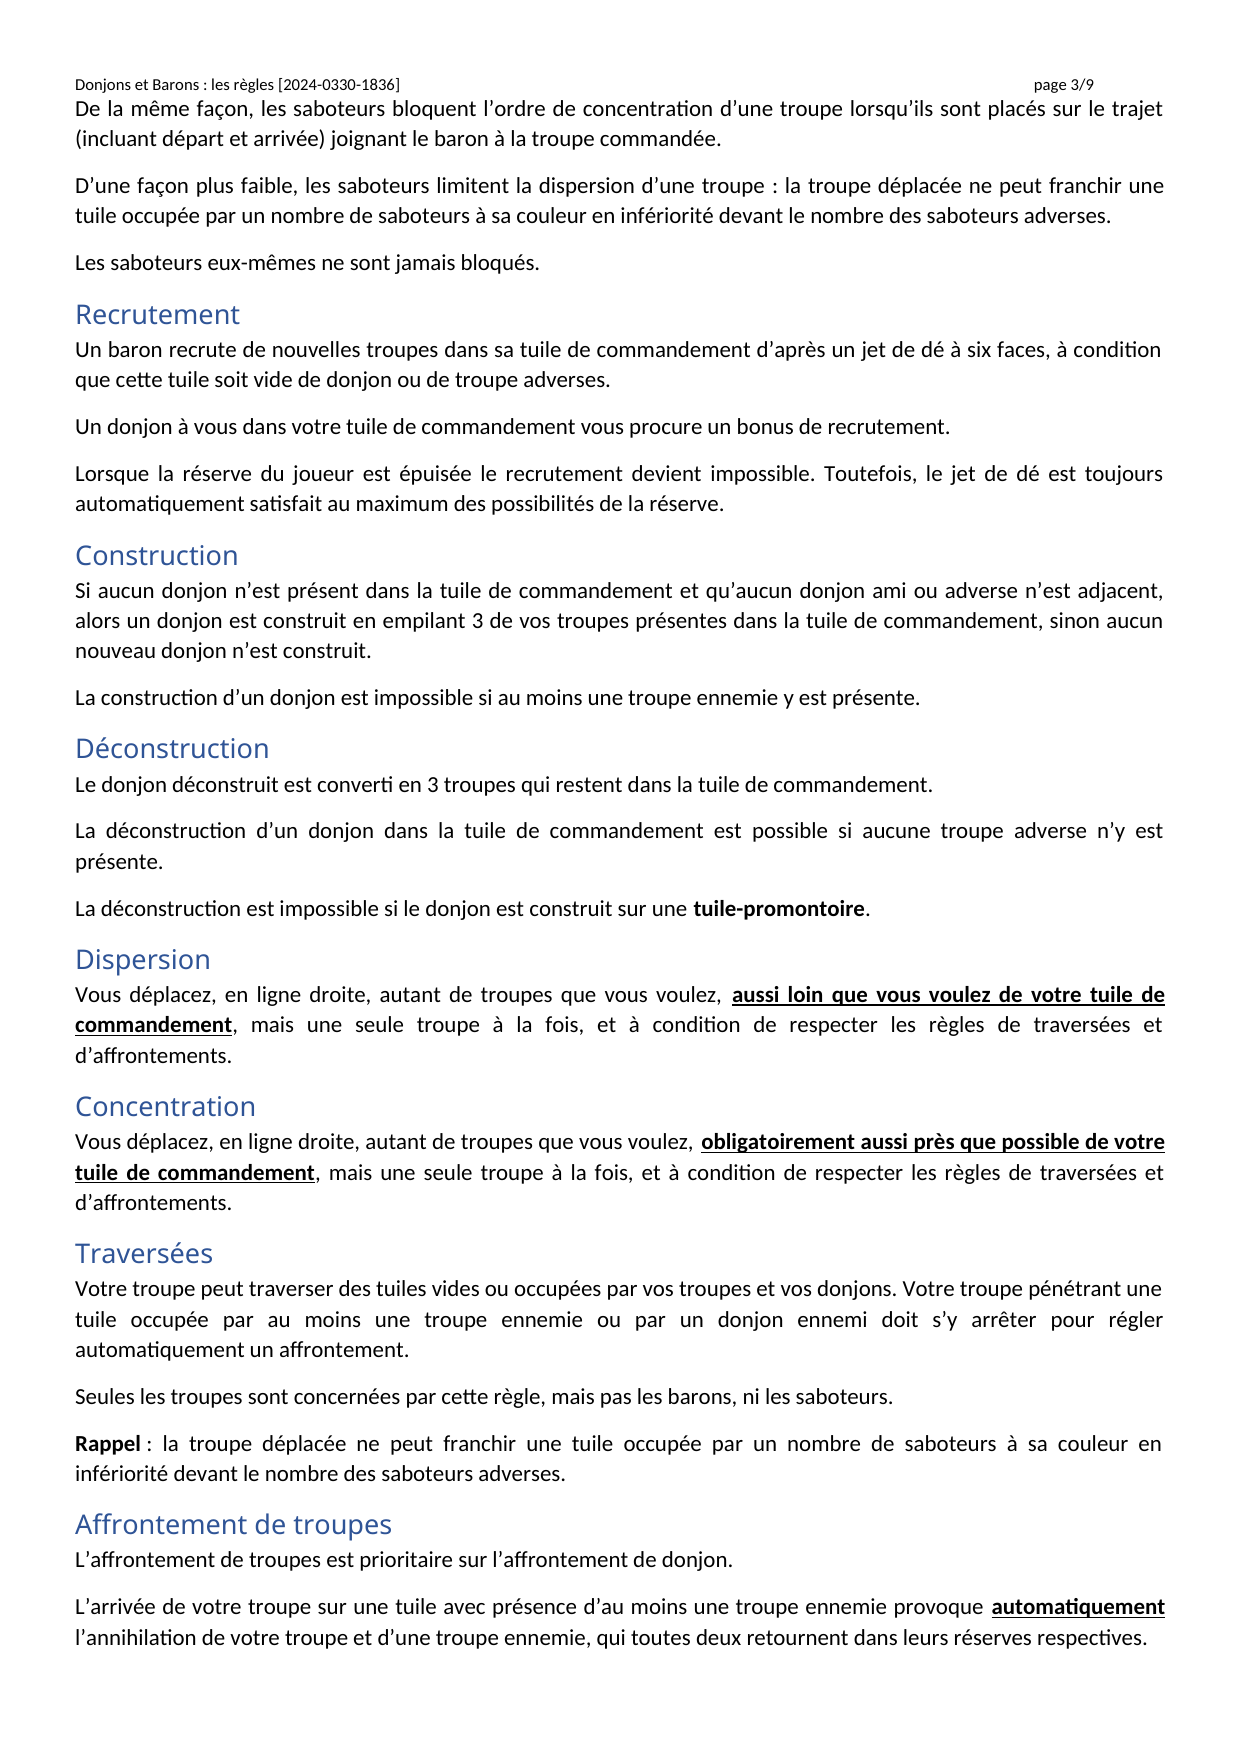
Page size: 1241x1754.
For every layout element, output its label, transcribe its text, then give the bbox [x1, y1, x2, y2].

text Un donjon à vous dans votre tuile de commandement vous procure un bonus de recrutement. [75, 412, 1165, 440]
text La déconstruction est impossible si le donjon est construit sur une tuile-promontoire. [75, 894, 1165, 922]
subtitle Construction [75, 536, 1165, 573]
text L’arrivée de votre troupe sur une tuile avec présence d’au moins une troupe ennemie provoque automatiquement l’annihilation de votre troupe et d’une troupe ennemie, qui toutes deux retournent dans leurs réserves respectives. [75, 1592, 1165, 1651]
text Un baron recrute de nouvelles troupes dans sa tuile de commandement d’après un jet de dé à six faces, à condition que cette tuile soit vide de donjon ou de troupe adverses. [75, 335, 1165, 393]
text La déconstruction d’un donjon dans la tuile de commandement est possible si aucune troupe adverse n’y est présente. [75, 817, 1165, 875]
text Vous déplacez, en ligne droite, autant de troupes que vous voulez, aussi loin que vous voulez de votre tuile de commandement, mais une seule troupe à la fois, et à condition de respecter les règles de traversées et d’affrontements. [75, 980, 1165, 1069]
subtitle Concentration [75, 1088, 1165, 1124]
text D’une façon plus faible, les saboteurs limitent la dispersion d’une troupe : la troupe déplacée ne peut franchir une tuile occupée par un nombre de saboteurs à sa couleur en infériorité devant le nombre des saboteurs adverses. [75, 171, 1165, 229]
text Le donjon déconstruit est converti en 3 troupes qui restent dans la tuile de commandement. [75, 770, 1165, 798]
subtitle Dispersion [75, 941, 1165, 977]
text Lorsque la réserve du joueur est épuisée le recrutement devient impossible. Toutefois, le jet de dé est toujours automatiquement satisfait au maximum des possibilités de la réserve. [75, 459, 1165, 517]
subtitle Affrontement de troupes [75, 1506, 1165, 1543]
text Rappel : la troupe déplacée ne peut franchir une tuile occupée par un nombre de saboteurs à sa couleur en infériorité devant le nombre des saboteurs adverses. [75, 1429, 1165, 1487]
text De la même façon, les saboteurs bloquent l’ordre de concentration d’une troupe lorsqu’ils sont placés sur le trajet (incluant départ et arrivée) joignant le baron à la troupe commandée. [75, 94, 1165, 152]
subtitle Recrutement [75, 295, 1165, 332]
text Les saboteurs eux-mêmes ne sont jamais bloqués. [75, 248, 1165, 276]
text Si aucun donjon n’est présent dans la tuile de commandement et qu’aucun donjon ami ou adverse n’est adjacent, alors un donjon est construit en empilant 3 de vos troupes présentes dans la tuile de commandement, sinon aucun nouveau donjon n’est construit. [75, 576, 1165, 664]
subtitle Déconstruction [75, 730, 1165, 767]
text Seules les troupes sont concernées par cette règle, mais pas les barons, ni les saboteurs. [75, 1382, 1165, 1410]
text Votre troupe peut traverser des tuiles vides ou occupées par vos troupes et vos donjons. Votre troupe pénétrant une tuile occupée par au moins une troupe ennemie ou par un donjon ennemi doit s’y arrêter pour régler automatiquement un affrontement. [75, 1274, 1165, 1363]
subtitle Traversées [75, 1235, 1165, 1272]
text L’affrontement de troupes est prioritaire sur l’affrontement de donjon. [75, 1546, 1165, 1573]
text La construction d’un donjon est impossible si au moins une troupe ennemie y est présente. [75, 683, 1165, 711]
text Vous déplacez, en ligne droite, autant de troupes que vous voulez, obligatoirement aussi près que possible de votre tuile de commandement, mais une seule troupe à la fois, et à condition de respecter les règles de traversées et d’affrontements. [75, 1127, 1165, 1216]
